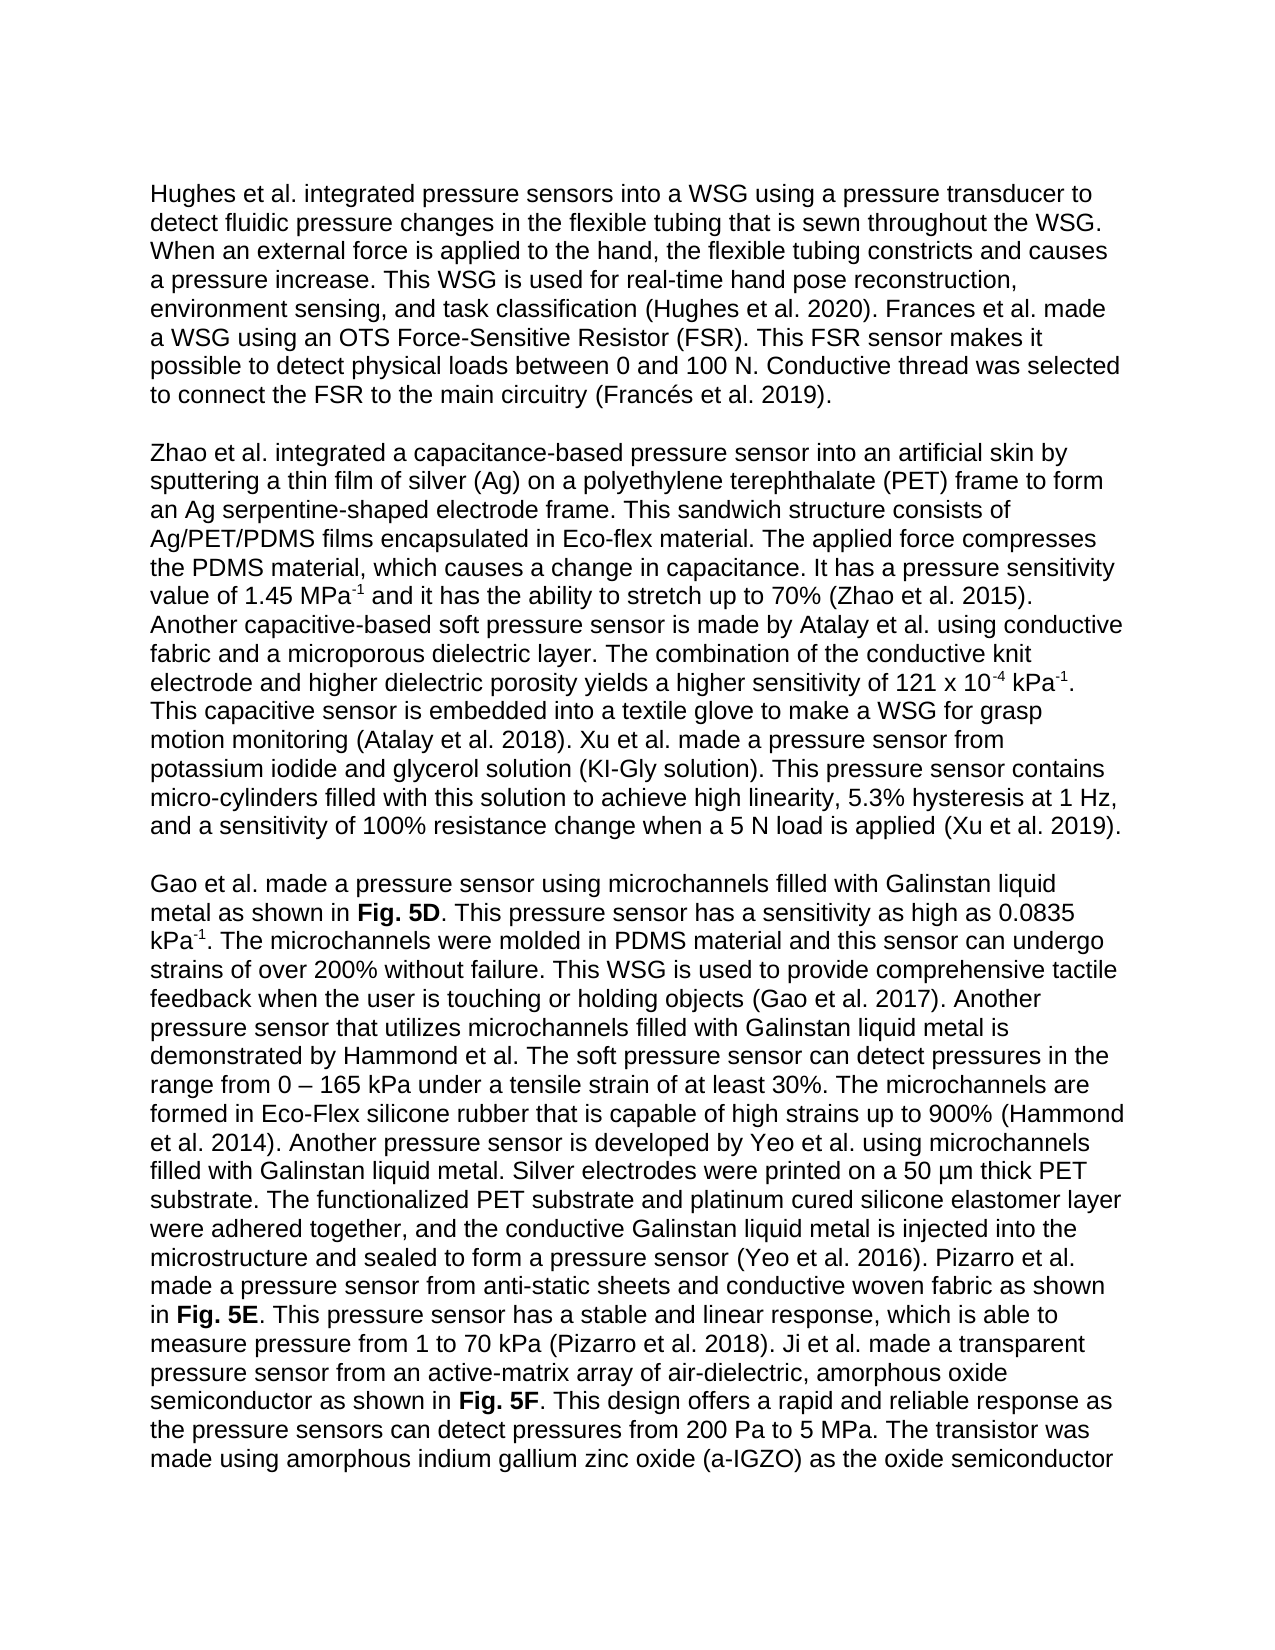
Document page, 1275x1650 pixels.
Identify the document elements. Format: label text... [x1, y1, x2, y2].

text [150, 869, 1125, 1472]
text Zhao et al. integrated a capacitance-based pressure sensor into an artificial skin by sputtering a thin film of silver (Ag) on a polyethylene terephthalate (PET) frame to form an Ag serpentine-shaped electrode frame. This sandwich structure consists of Ag/PET/PDMS films encapsulated in Eco-flex material. The applied force compresses the PDMS material, which causes a change in capacitance. It has a pressure sensitivity value of 1.45 MPa-1 and it has the ability to stretch up to 70% (Zhao et al. 2015). Another capacitive-based soft pressure sensor is made by Atalay et al. using conductive fabric and a microporous dielectric layer. The combination of the conductive knit electrode and higher dielectric porosity yields a higher sensitivity of 121 x 10-4 kPa-1. This capacitive sensor is embedded into a textile glove to make a WSG for grasp motion monitoring (Atalay et al. 2018). Xu et al. made a pressure sensor from potassium iodide and glycerol solution (KI-Gly solution). This pressure sensor contains micro-cylinders filled with this solution to achieve high linearity, 5.3% hysteresis at 1 Hz, and a sensitivity of 100% resistance change when a 5 N load is applied (Xu et al. 2019). [150, 437, 1125, 840]
text Hughes et al. integrated pressure sensors into a WSG using a pressure transducer to detect fluidic pressure changes in the flexible tubing that is sewn throughout the WSG. When an external force is applied to the hand, the flexible tubing constricts and causes a pressure increase. This WSG is used for real-time hand pose reconstruction, environment sensing, and task classification (Hughes et al. 2020). Frances et al. made a WSG using an OTS Force-Sensitive Resistor (FSR). This FSR sensor makes it possible to detect physical loads between 0 and 100 N. Conductive thread was selected to connect the FSR to the main circuitry (Francés et al. 2019). [150, 179, 1125, 409]
